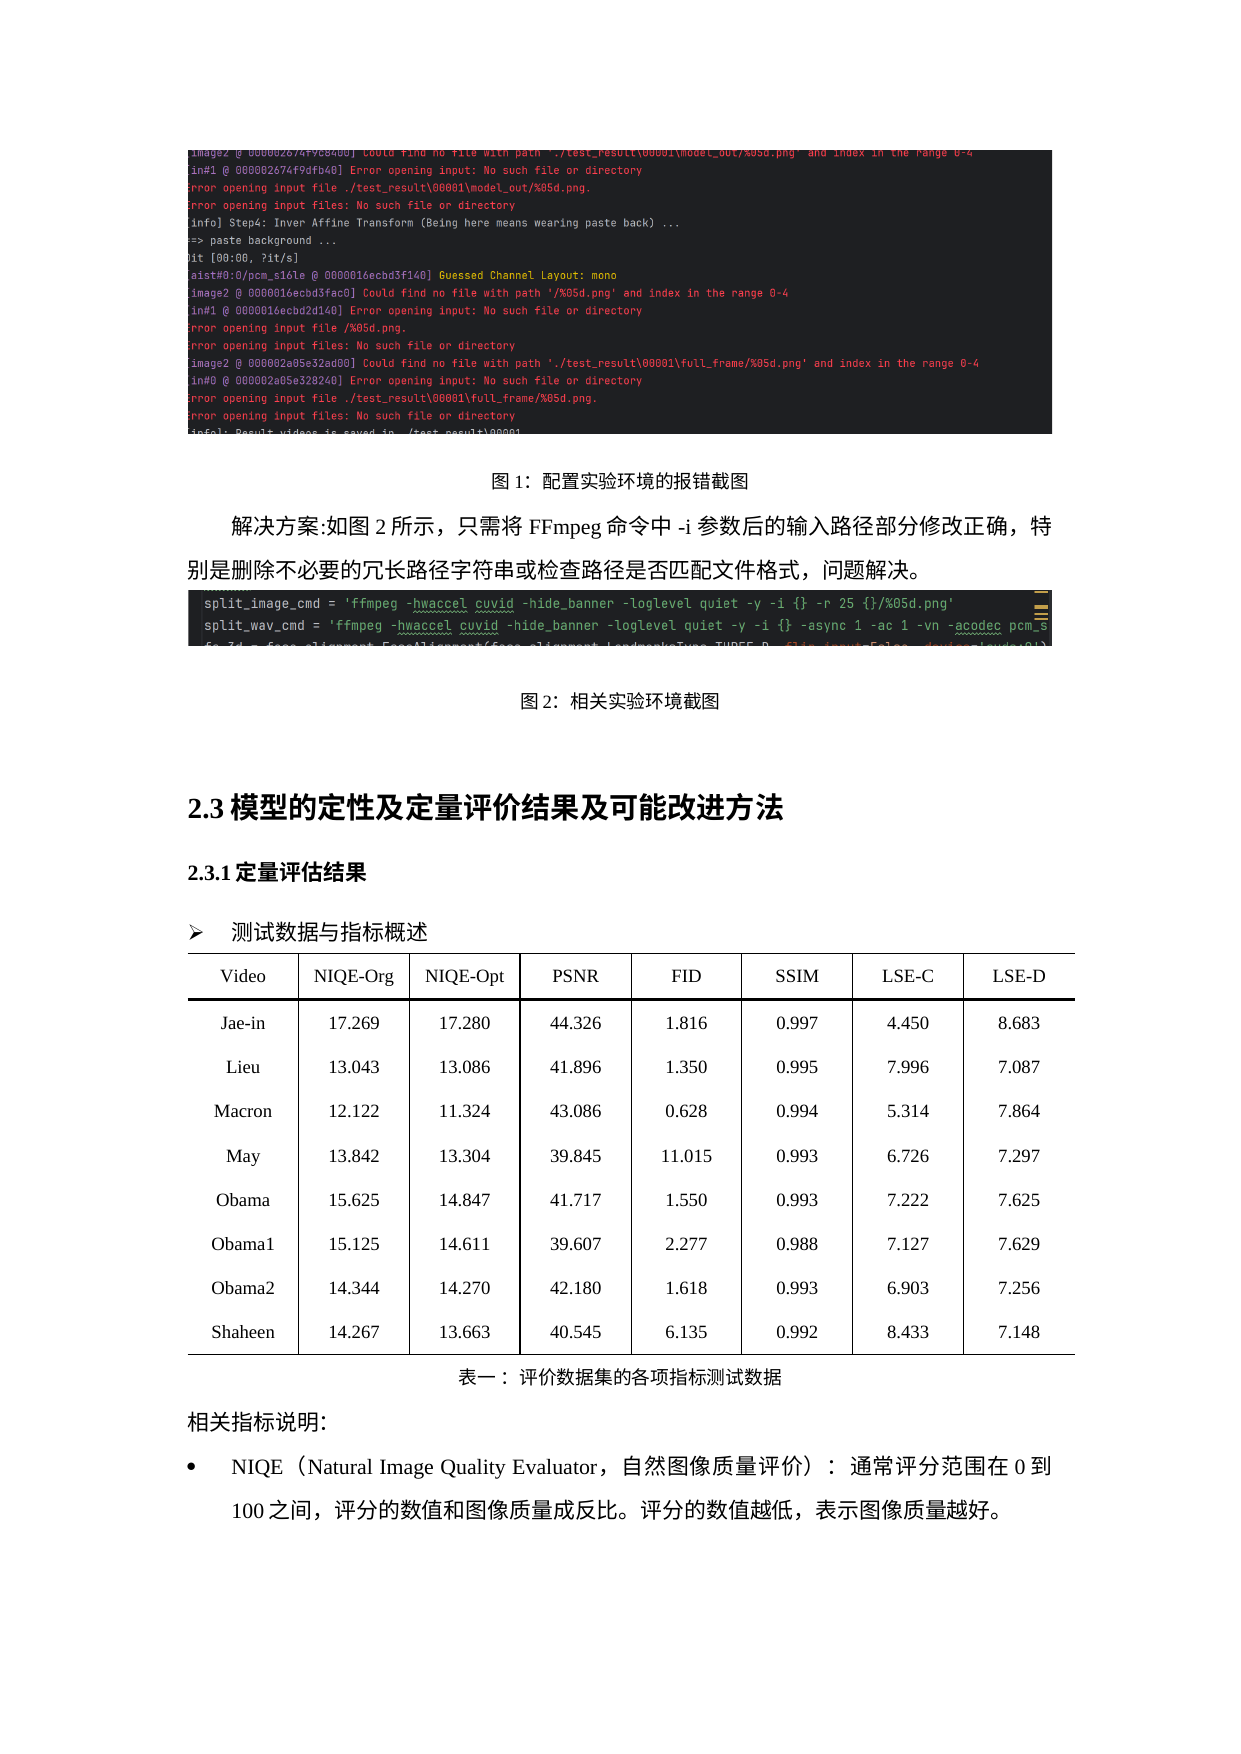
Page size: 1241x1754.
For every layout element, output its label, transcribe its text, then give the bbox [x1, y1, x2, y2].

table_cell 1.350 [632, 1045, 741, 1089]
table_cell 0.994 [742, 1089, 852, 1133]
text 相关指标说明： [187, 1399, 1053, 1443]
table_cell 7.256 [964, 1265, 1074, 1309]
table_cell May [188, 1133, 298, 1177]
table_cell 43.086 [521, 1089, 631, 1133]
table_cell 7.087 [964, 1045, 1074, 1089]
table_cell 44.326 [521, 1001, 631, 1045]
text 解决方案:如图2所示，只需将FFmpeg命令中 -i 参数后的输入路径部分修改正确，特别是删除不必要的冗长路径字符串或检查路径是否匹配文件格式，问题解决。 [187, 502, 1053, 591]
table_cell 0.993 [742, 1265, 852, 1309]
subtitle 测试数据与指标概述 [187, 909, 1053, 953]
table_cell 2.277 [632, 1221, 741, 1265]
list NIQE（Natural Image Quality Evaluator，自然图像质量评价）：通常评分范围在0到100之间，评分的数值和图像质量成反比。评分的数值越低，表示图像质量越好。 [187, 1443, 1053, 1531]
text 图1：配置实验环境的报错截图 [187, 458, 1053, 502]
text 表一 ：评价数据集的各项指标测试数据 [187, 1355, 1053, 1399]
table_cell 8.683 [964, 1001, 1074, 1045]
table_cell 15.125 [299, 1221, 409, 1265]
table_cell 0.993 [742, 1133, 852, 1177]
table_header LSE-C [853, 954, 963, 998]
table_cell 40.545 [521, 1310, 631, 1353]
table_cell 7.222 [853, 1177, 963, 1221]
table_header SSIM [742, 954, 852, 998]
table_cell 7.297 [964, 1133, 1074, 1177]
table_cell 13.663 [410, 1310, 519, 1353]
table_cell Macron [188, 1089, 298, 1133]
table_cell 6.903 [853, 1265, 963, 1309]
picture [188, 590, 1052, 646]
table_cell 15.625 [299, 1177, 409, 1221]
table_cell 5.314 [853, 1089, 963, 1133]
table_cell 11.015 [632, 1133, 741, 1177]
table_cell 8.433 [853, 1310, 963, 1353]
table_cell 13.304 [410, 1133, 519, 1177]
table_cell 17.280 [410, 1001, 519, 1045]
table_cell 1.618 [632, 1265, 741, 1309]
table_cell 13.842 [299, 1133, 409, 1177]
table_cell 41.717 [521, 1177, 631, 1221]
table_cell 6.726 [853, 1133, 963, 1177]
table_cell 14.611 [410, 1221, 519, 1265]
table_cell 11.324 [410, 1089, 519, 1133]
table_cell 12.122 [299, 1089, 409, 1133]
table_cell 7.625 [964, 1177, 1074, 1221]
table_cell 7.864 [964, 1089, 1074, 1133]
picture [188, 150, 1053, 434]
table_cell 39.607 [521, 1221, 631, 1265]
table_cell 14.270 [410, 1265, 519, 1309]
table_cell 6.135 [632, 1310, 741, 1353]
table_cell 1.550 [632, 1177, 741, 1221]
table_cell Obama2 [188, 1265, 298, 1309]
text 2.3模型的定性及定量评价结果及可能改进方法 [187, 784, 1053, 828]
table_cell 7.148 [964, 1310, 1074, 1353]
table_header NIQE-Opt [410, 954, 519, 998]
table_cell Lieu [188, 1045, 298, 1089]
table_cell 42.180 [521, 1265, 631, 1309]
table_cell 0.628 [632, 1089, 741, 1133]
table_cell 14.344 [299, 1265, 409, 1309]
table_cell 17.269 [299, 1001, 409, 1045]
table_cell 0.988 [742, 1221, 852, 1265]
table_cell 39.845 [521, 1133, 631, 1177]
table_header FID [632, 954, 741, 998]
table_cell Obama [188, 1177, 298, 1221]
table_header Video [188, 954, 298, 998]
table_cell 13.086 [410, 1045, 519, 1089]
table_cell 14.847 [410, 1177, 519, 1221]
table_cell Obama1 [188, 1221, 298, 1265]
table_cell Jae-in [188, 1001, 298, 1045]
subtitle 2.3.1定量评估结果 [187, 849, 1053, 893]
table_cell 0.993 [742, 1177, 852, 1221]
table_cell 14.267 [299, 1310, 409, 1353]
table_cell 7.127 [853, 1221, 963, 1265]
table_cell 0.997 [742, 1001, 852, 1045]
table_cell 0.992 [742, 1310, 852, 1353]
table_cell 4.450 [853, 1001, 963, 1045]
table_header LSE-D [964, 954, 1074, 998]
table_cell 7.629 [964, 1221, 1074, 1265]
table_cell 1.816 [632, 1001, 741, 1045]
table_cell 13.043 [299, 1045, 409, 1089]
table_cell 41.896 [521, 1045, 631, 1089]
text 图2：相关实验环境截图 [187, 679, 1053, 723]
table_header NIQE-Org [299, 954, 409, 998]
table_cell 7.996 [853, 1045, 963, 1089]
table_cell 0.995 [742, 1045, 852, 1089]
table_header PSNR [521, 954, 631, 998]
table_cell Shaheen [188, 1310, 298, 1353]
